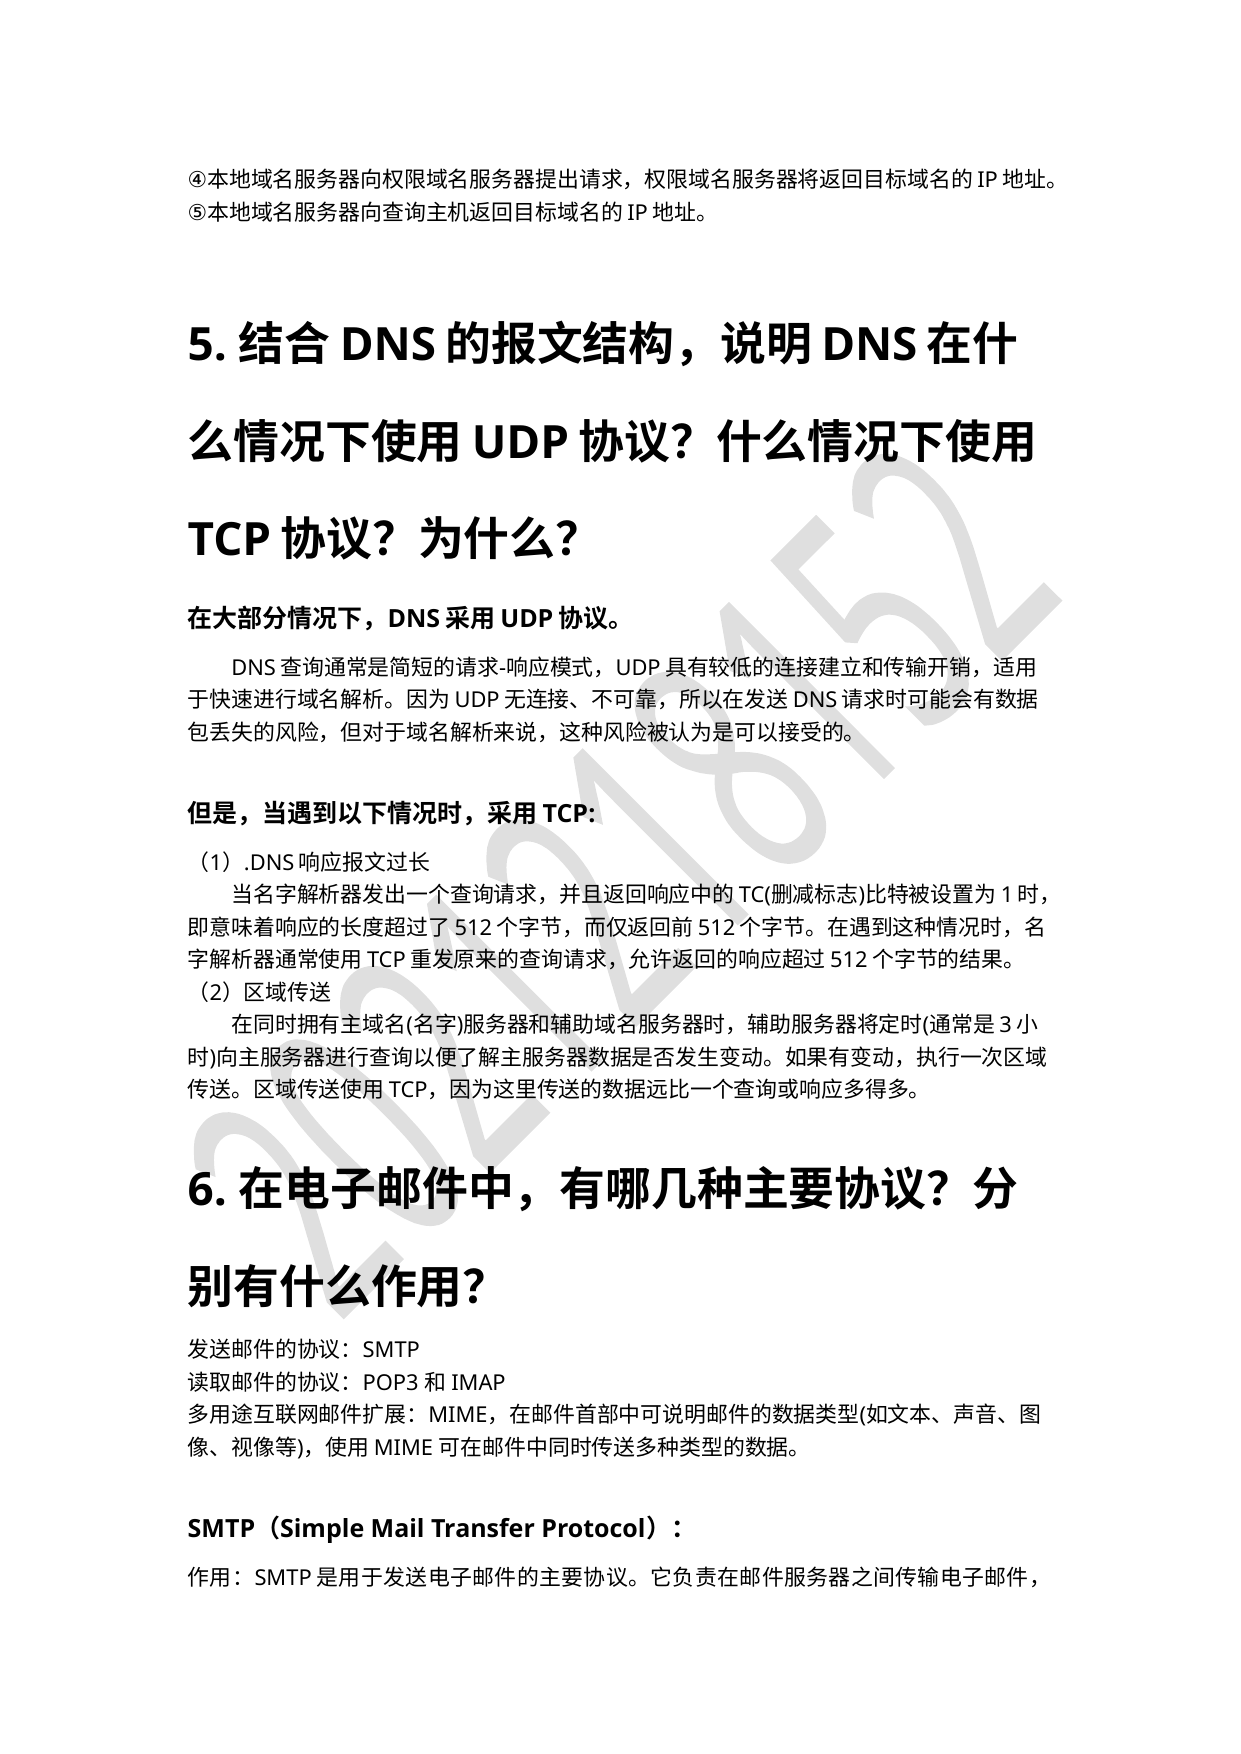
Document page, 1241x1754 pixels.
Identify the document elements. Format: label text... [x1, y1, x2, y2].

text 但是，当遇到以下情况时，采用TCP: [187, 779, 1053, 844]
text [187, 1559, 1053, 1592]
text ⑤本地域名服务器向查询主机返回目标域名的IP地址。 [187, 194, 1053, 227]
text 发送邮件的协议：SMTP [187, 1332, 1053, 1364]
text （1）.DNS响应报文过长 [187, 844, 1053, 877]
text SMTP（Simple Mail Transfer Protocol）： [187, 1494, 1053, 1559]
text ④本地域名服务器向权限域名服务器提出请求，权限域名服务器将返回目标域名的IP地址。 [187, 162, 1053, 194]
text 在大部分情况下，DNS采用UDP协议。 [187, 584, 1053, 649]
text 读取邮件的协议：POP3 和 IMAP [187, 1364, 1053, 1397]
text DNS查询通常是简短的请求-响应模式，UDP具有较低的连接建立和传输开销，适用于快速进行域名解析。因为UDP无连接、不可靠，所以在发送DNS请求时可能会有数据包丢失的风险，但对于域名解析来说，这种风险被认为是可以接受的。 [187, 649, 1053, 747]
text （2）区域传送 [187, 974, 1053, 1007]
text 5. 结合DNS的报文结构，说明DNS在什么情况下使用UDP协议？什么情况下使用TCP协议？为什么？ [187, 292, 1053, 584]
text 在同时拥有主域名(名字)服务器和辅助域名服务器时，辅助服务器将定时(通常是3小时)向主服务器进行查询以便了解主服务器数据是否发生变动。如果有变动，执行一次区域传送。区域传送使用TCP，因为这里传送的数据远比一个查询或响应多得多。 [187, 1007, 1053, 1104]
text 6. 在电子邮件中，有哪几种主要协议？分别有什么作用？ [187, 1137, 1053, 1332]
text 当名字解析器发出一个查询请求，并且返回响应中的TC(删减标志)比特被设置为1时，即意味着响应的长度超过了512个字节，而仅返回前512个字节。在遇到这种情况时，名字解析器通常使用TCP重发原来的查询请求，允许返回的响应超过512个字节的结果。 [187, 877, 1053, 974]
text 多用途互联网邮件扩展：MIME，在邮件首部中可说明邮件的数据类型(如文本、声音、图像、视像等)，使用MIME 可在邮件中同时传送多种类型的数据。 [187, 1397, 1053, 1462]
